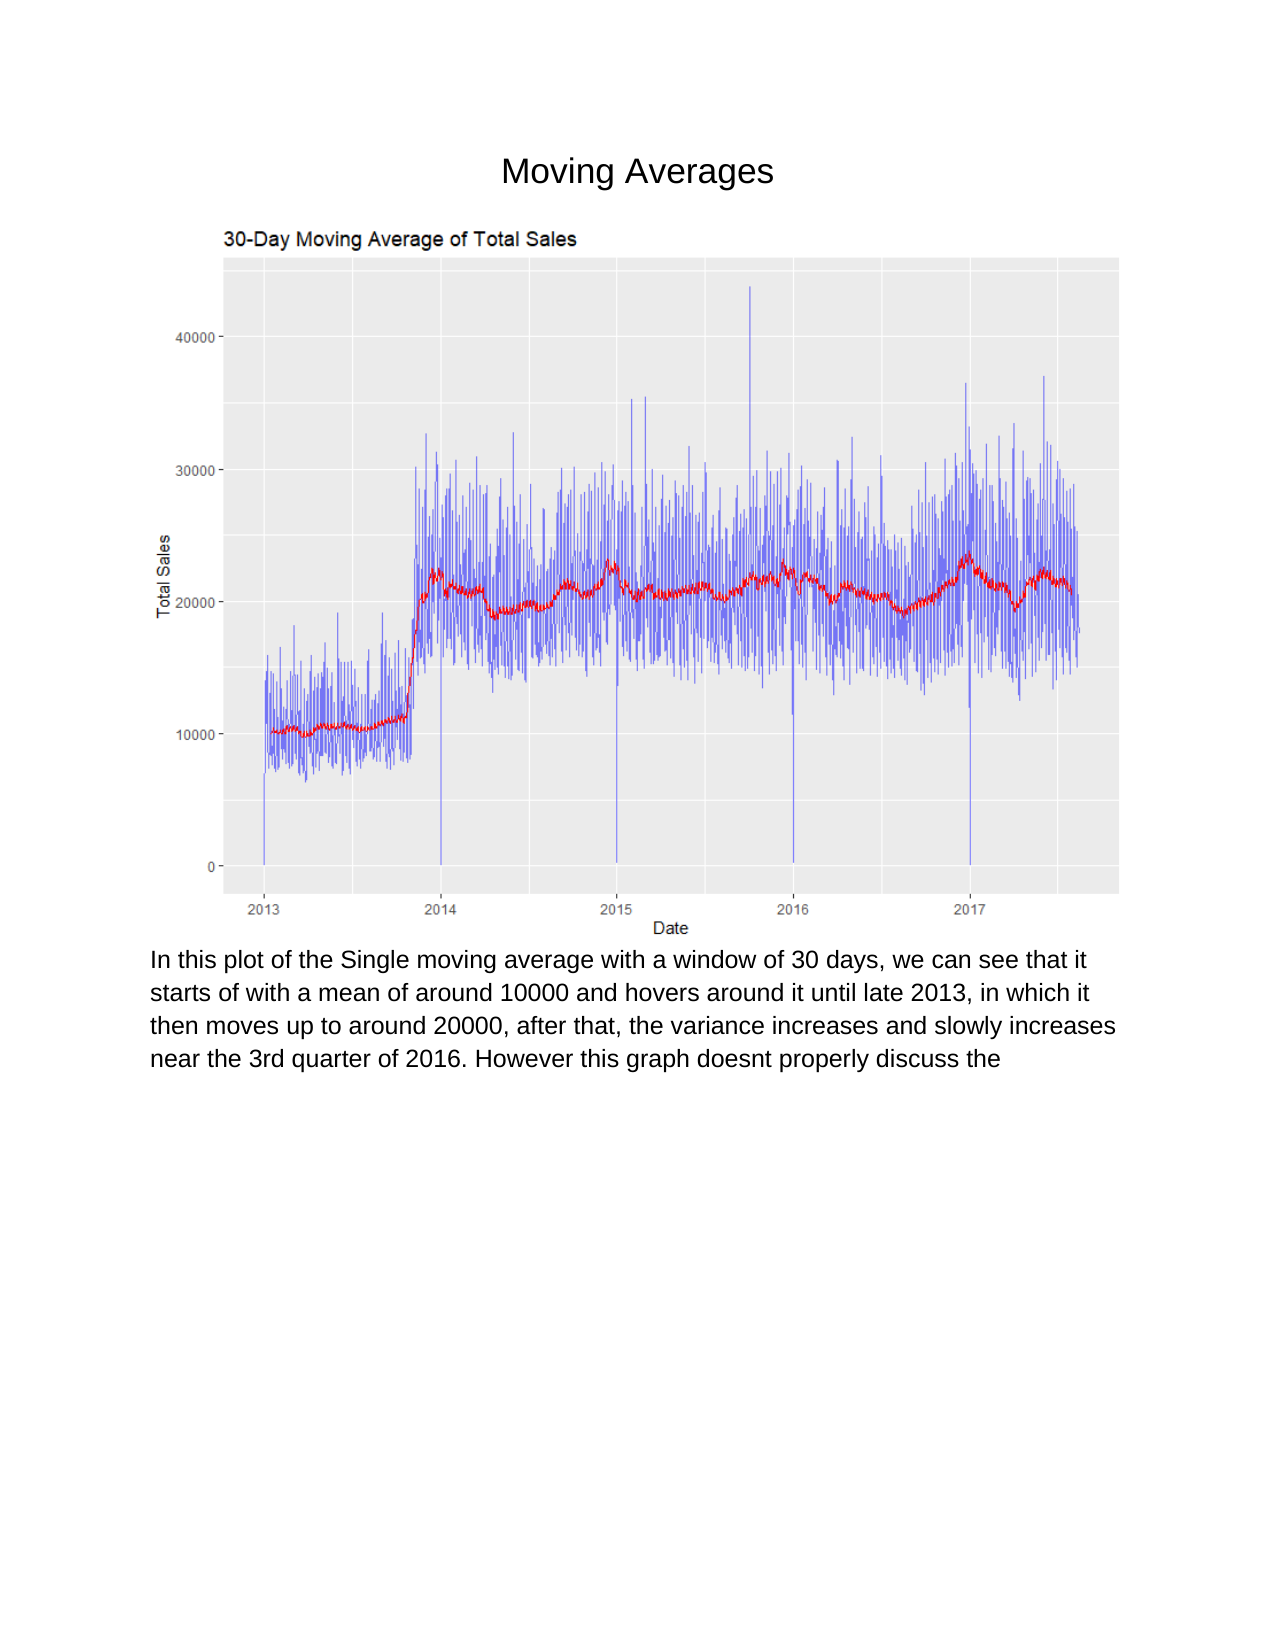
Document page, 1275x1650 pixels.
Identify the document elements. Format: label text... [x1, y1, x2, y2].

picture [150, 221, 1125, 941]
subtitle Moving Averages [150, 150, 1125, 191]
text In this plot of the Single moving average with a window of 30 days, we can see that it starts of with a mean of around 10000 and hovers around it until late 2013, in which it then moves up to around 20000, after that, the variance increases and slowly increases near the 3rd quarter of 2016. However this graph doesnt properly discuss the [150, 941, 1125, 1073]
